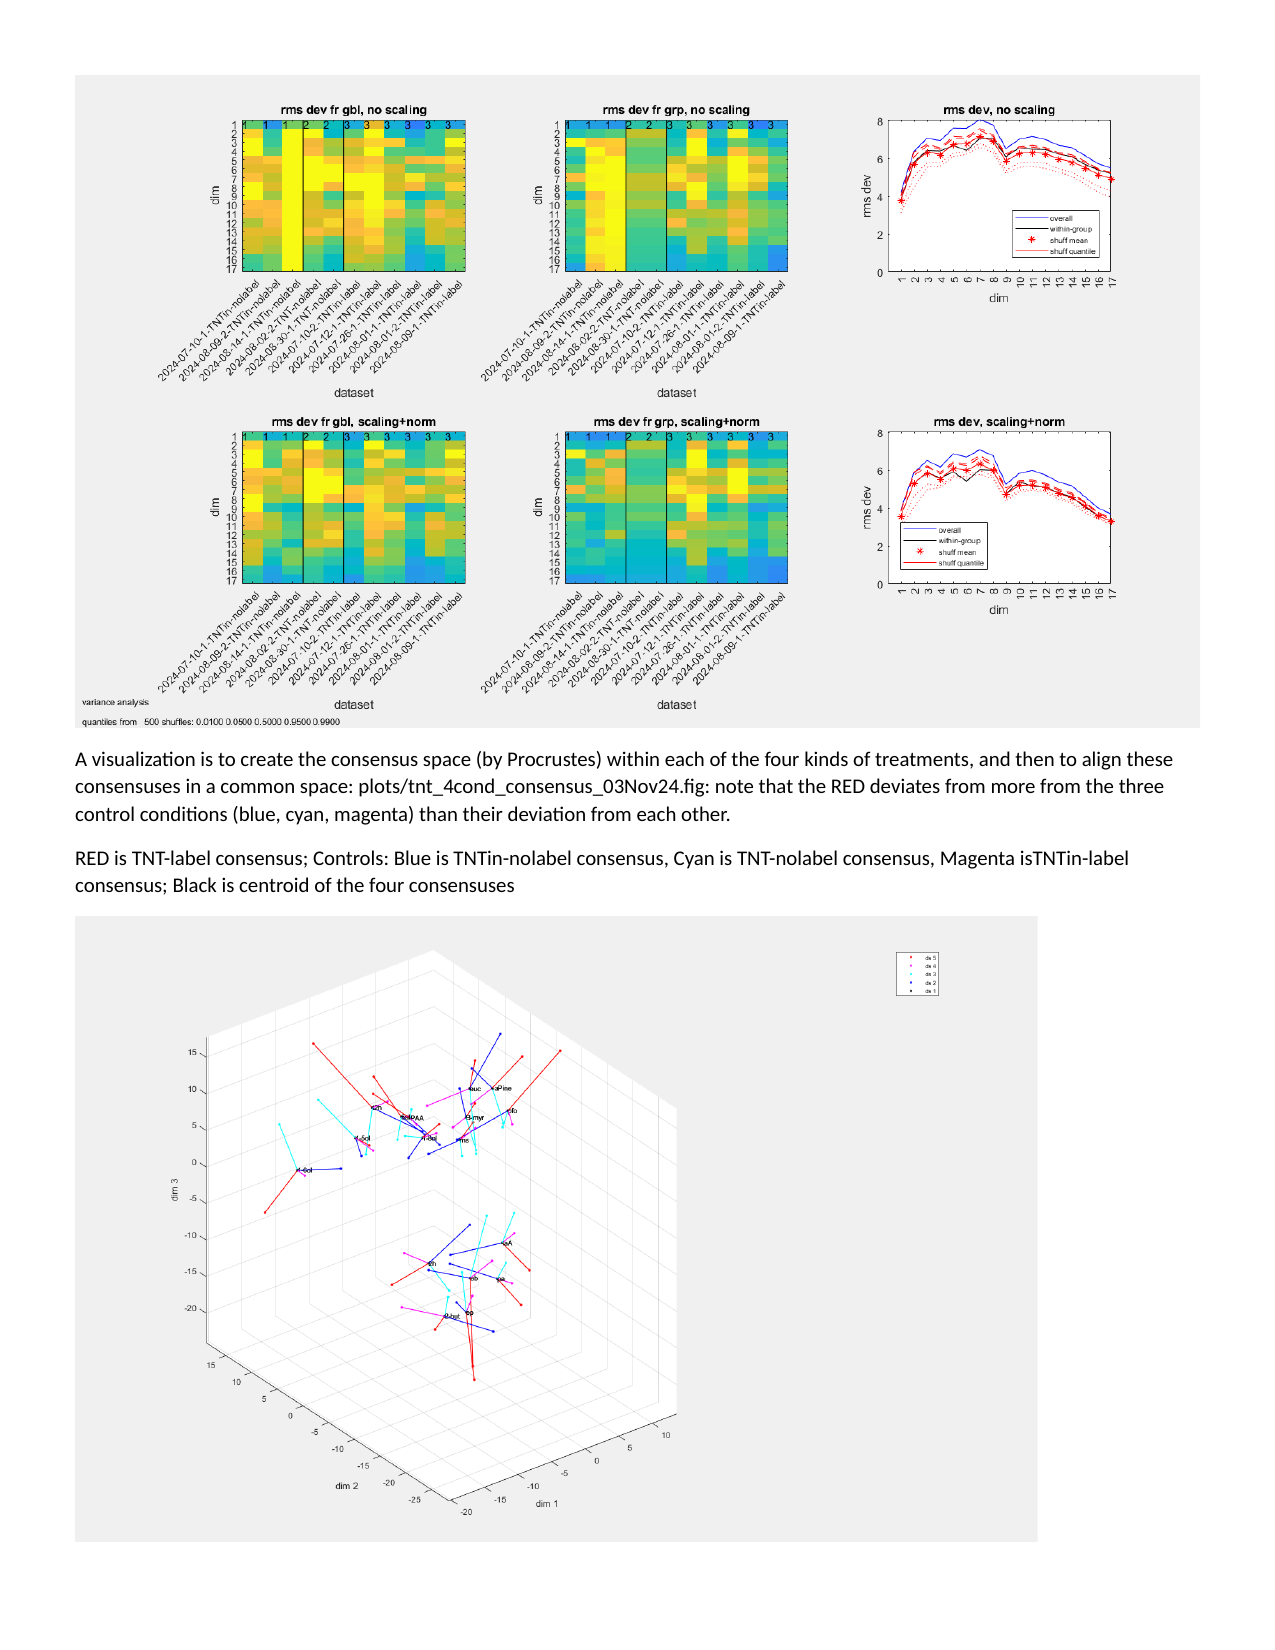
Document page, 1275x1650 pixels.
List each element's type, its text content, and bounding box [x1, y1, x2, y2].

picture [75, 916, 1038, 1542]
text RED is TNT-label consensus; Controls: Blue is TNTin-nolabel consensus, Cyan is TNT-nolabel consensus, Magenta isTNTin-label consensus; Black is centroid of the four consensuses [75, 845, 1200, 898]
picture [75, 75, 1200, 728]
text A visualization is to create the consensus space (by Procrustes) within each of the four kinds of treatments, and then to align these consensuses in a common space: plots/tnt_4cond_consensus_03Nov24.fig: note that the RED deviates from more from the three control conditions (blue, cyan, magenta) than their deviation from each other. [75, 746, 1200, 826]
